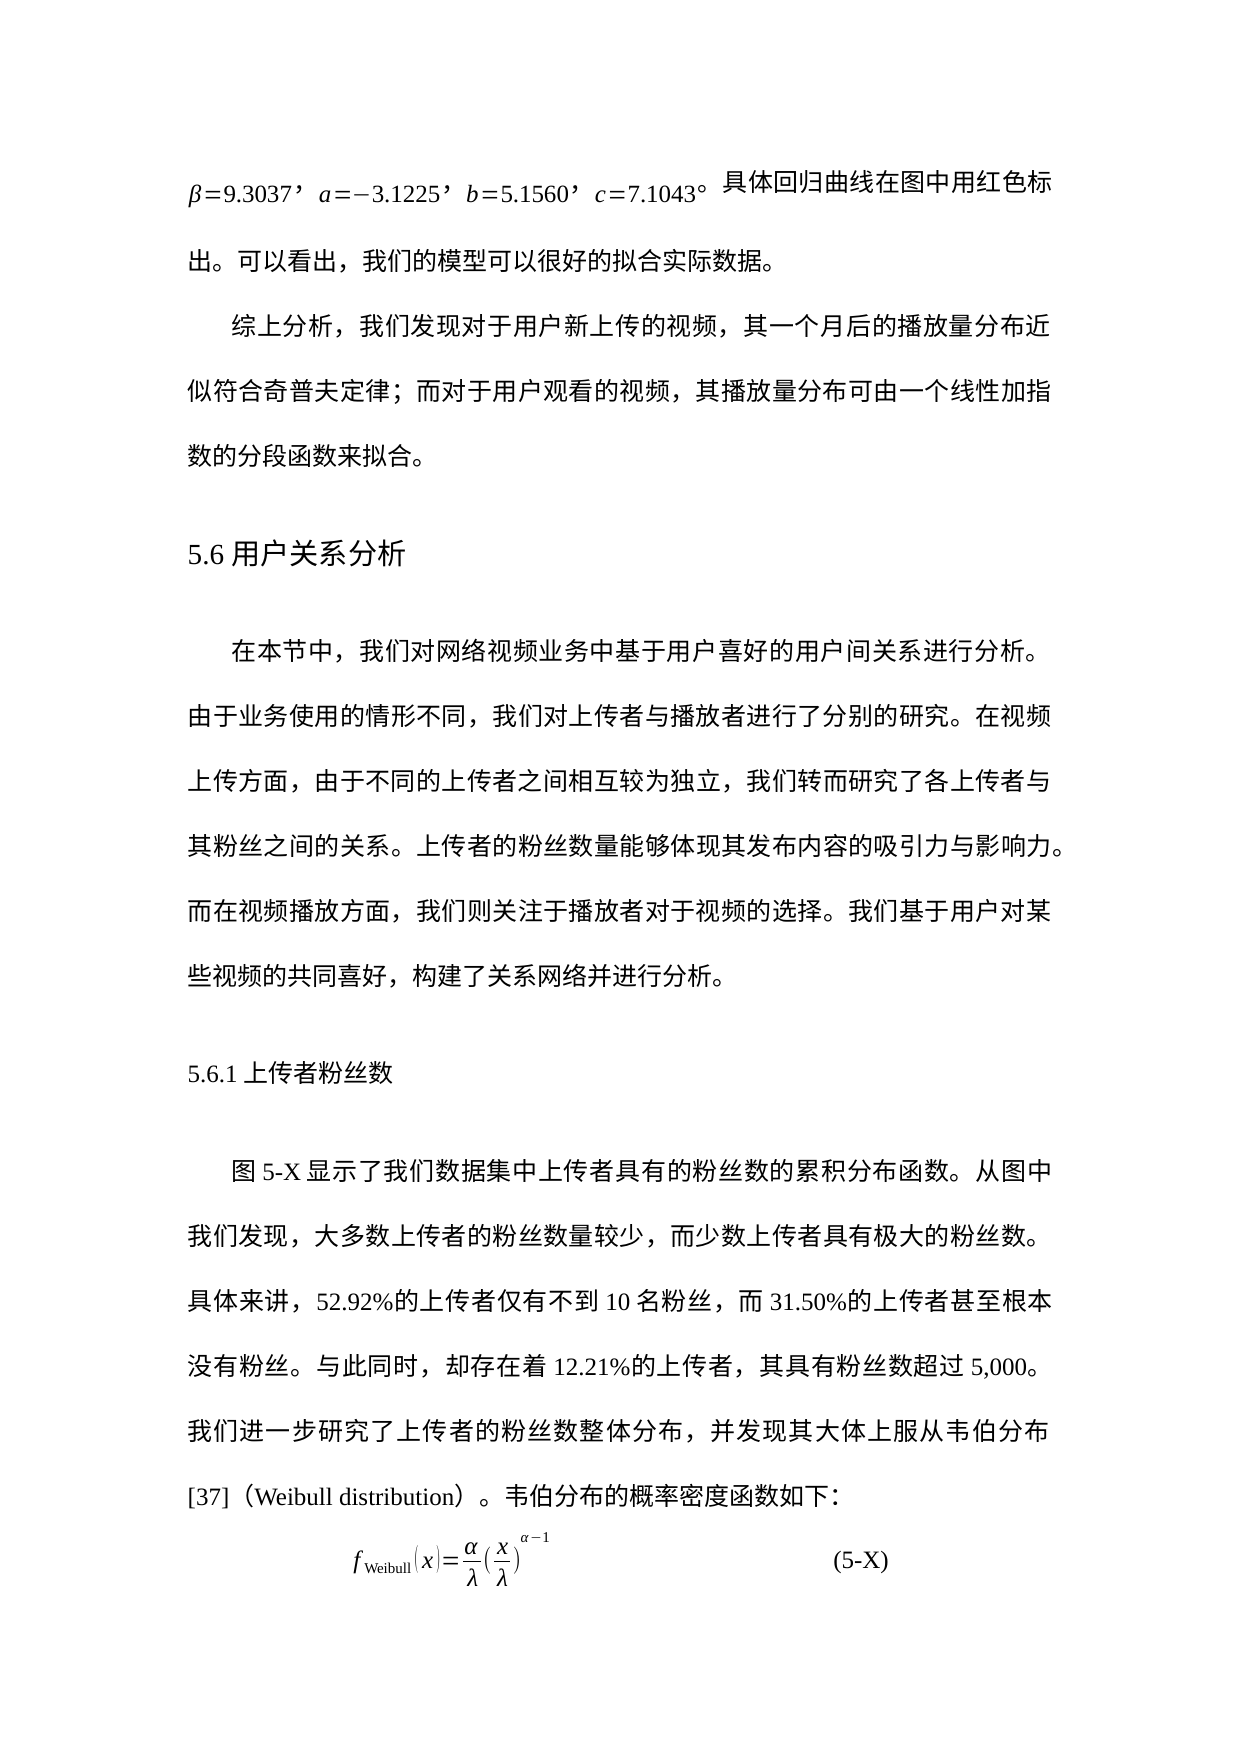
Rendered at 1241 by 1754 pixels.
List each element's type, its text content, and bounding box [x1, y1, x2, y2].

text 在本节中，我们对网络视频业务中基于用户喜好的用户间关系进行分析。由于业务使用的情形不同，我们对上传者与播放者进行了分别的研究。在视频上传方面，由于不同的上传者之间相互较为独立，我们转而研究了各上传者与其粉丝之间的关系。上传者的粉丝数量能够体现其发布内容的吸引力与影响力。而在视频播放方面，我们则关注于播放者对于视频的选择。我们基于用户对某些视频的共同喜好，构建了关系网络并进行分析。 [187, 617, 1053, 1007]
text (5-X) [187, 1527, 1053, 1592]
text 图5-X显示了我们数据集中上传者具有的粉丝数的累积分布函数。从图中我们发现，大多数上传者的粉丝数量较少，而少数上传者具有极大的粉丝数。具体来讲，52.92%的上传者仅有不到10名粉丝，而31.50%的上传者甚至根本没有粉丝。与此同时，却存在着12.21%的上传者，其具有粉丝数超过5,000。我们进一步研究了上传者的粉丝数整体分布，并发现其大体上服从韦伯分布[37]（Weibull distribution）。韦伯分布的概率密度函数如下： [187, 1137, 1053, 1527]
text 综上分析，我们发现对于用户新上传的视频，其一个月后的播放量分布近似符合奇普夫定律；而对于用户观看的视频，其播放量分布可由一个线性加指数的分段函数来拟合。 [187, 292, 1053, 487]
text 上传者粉丝数 [187, 1039, 1053, 1104]
text 用户关系分析 [187, 519, 1053, 584]
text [187, 162, 1053, 292]
